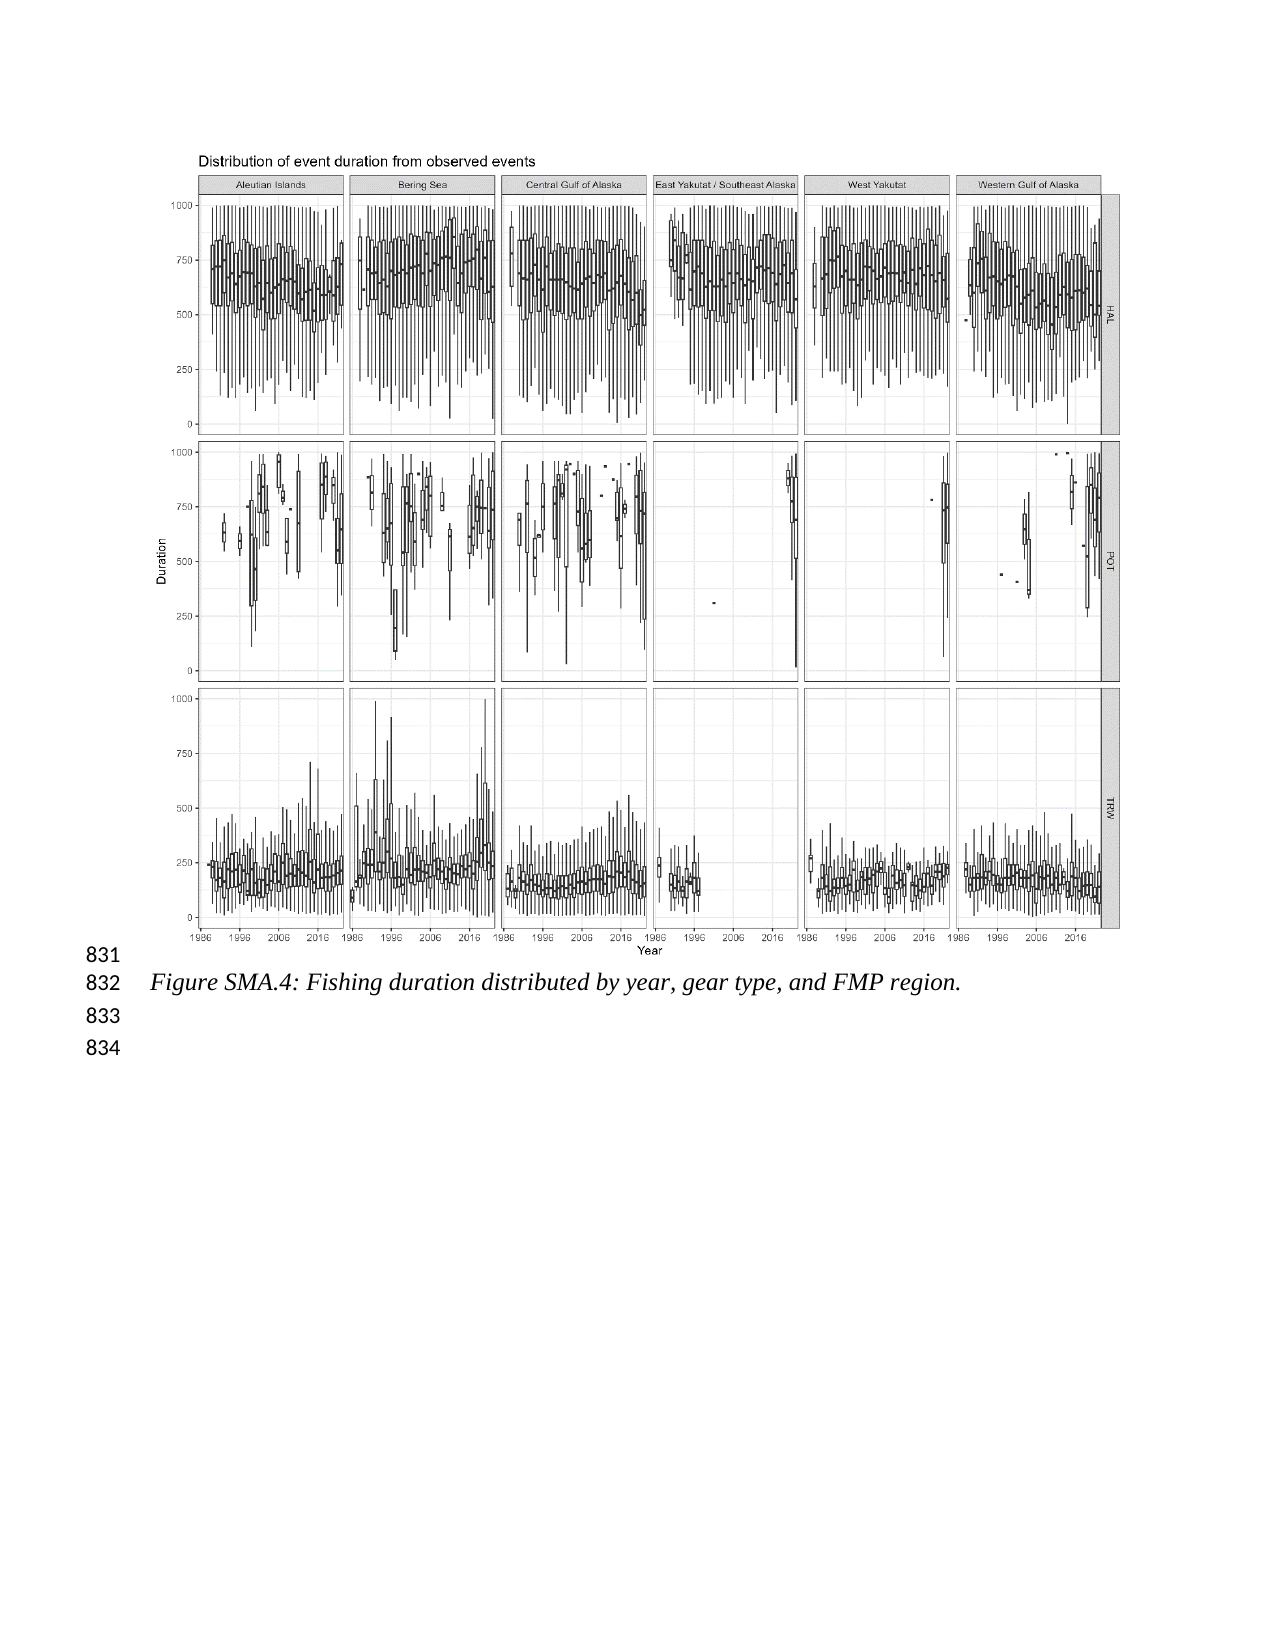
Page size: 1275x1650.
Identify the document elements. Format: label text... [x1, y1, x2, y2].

text Figure SMA.4: Fishing duration distributed by year, gear type, and FMP region. [150, 967, 1125, 995]
picture [150, 150, 1125, 963]
